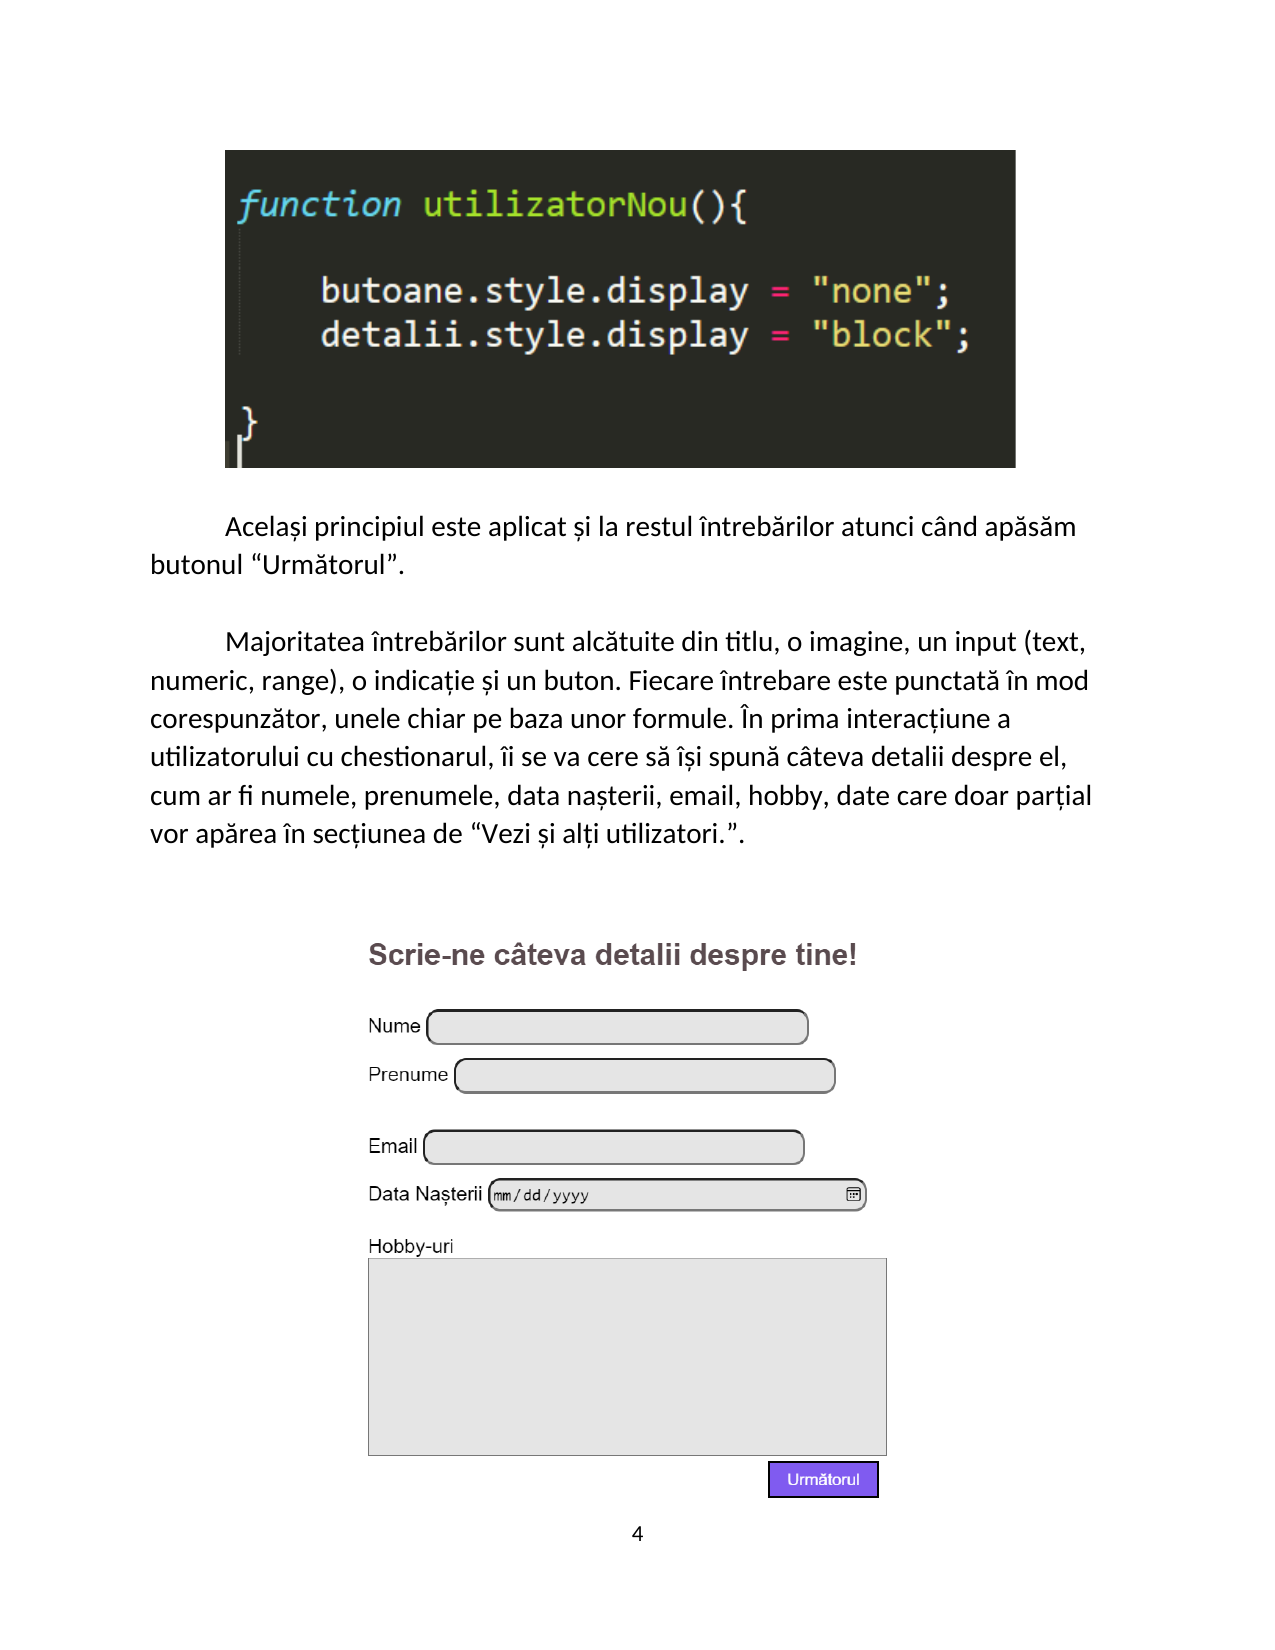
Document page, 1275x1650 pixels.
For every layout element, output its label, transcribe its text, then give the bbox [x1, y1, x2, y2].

picture [351, 931, 924, 1512]
text Același principiul este aplicat și la restul întrebărilor atunci când apăsăm butonul “Următorul”. [150, 508, 1125, 582]
picture [225, 150, 1016, 468]
text Majoritatea întrebărilor sunt alcătuite din titlu, o imagine, un input (text, numeric, range), o indicație și un buton. Fiecare întrebare este punctată în mod corespunzător, unele chiar pe baza unor formule. În prima interacțiune a utilizatorului cu chestionarul, îi se va cere să își spună câteva detalii despre el, cum ar fi numele, prenumele, data nașterii, email, hobby, date care doar parțial vor apărea în secțiunea de “Vezi și alți utilizatori.”. [150, 623, 1125, 851]
